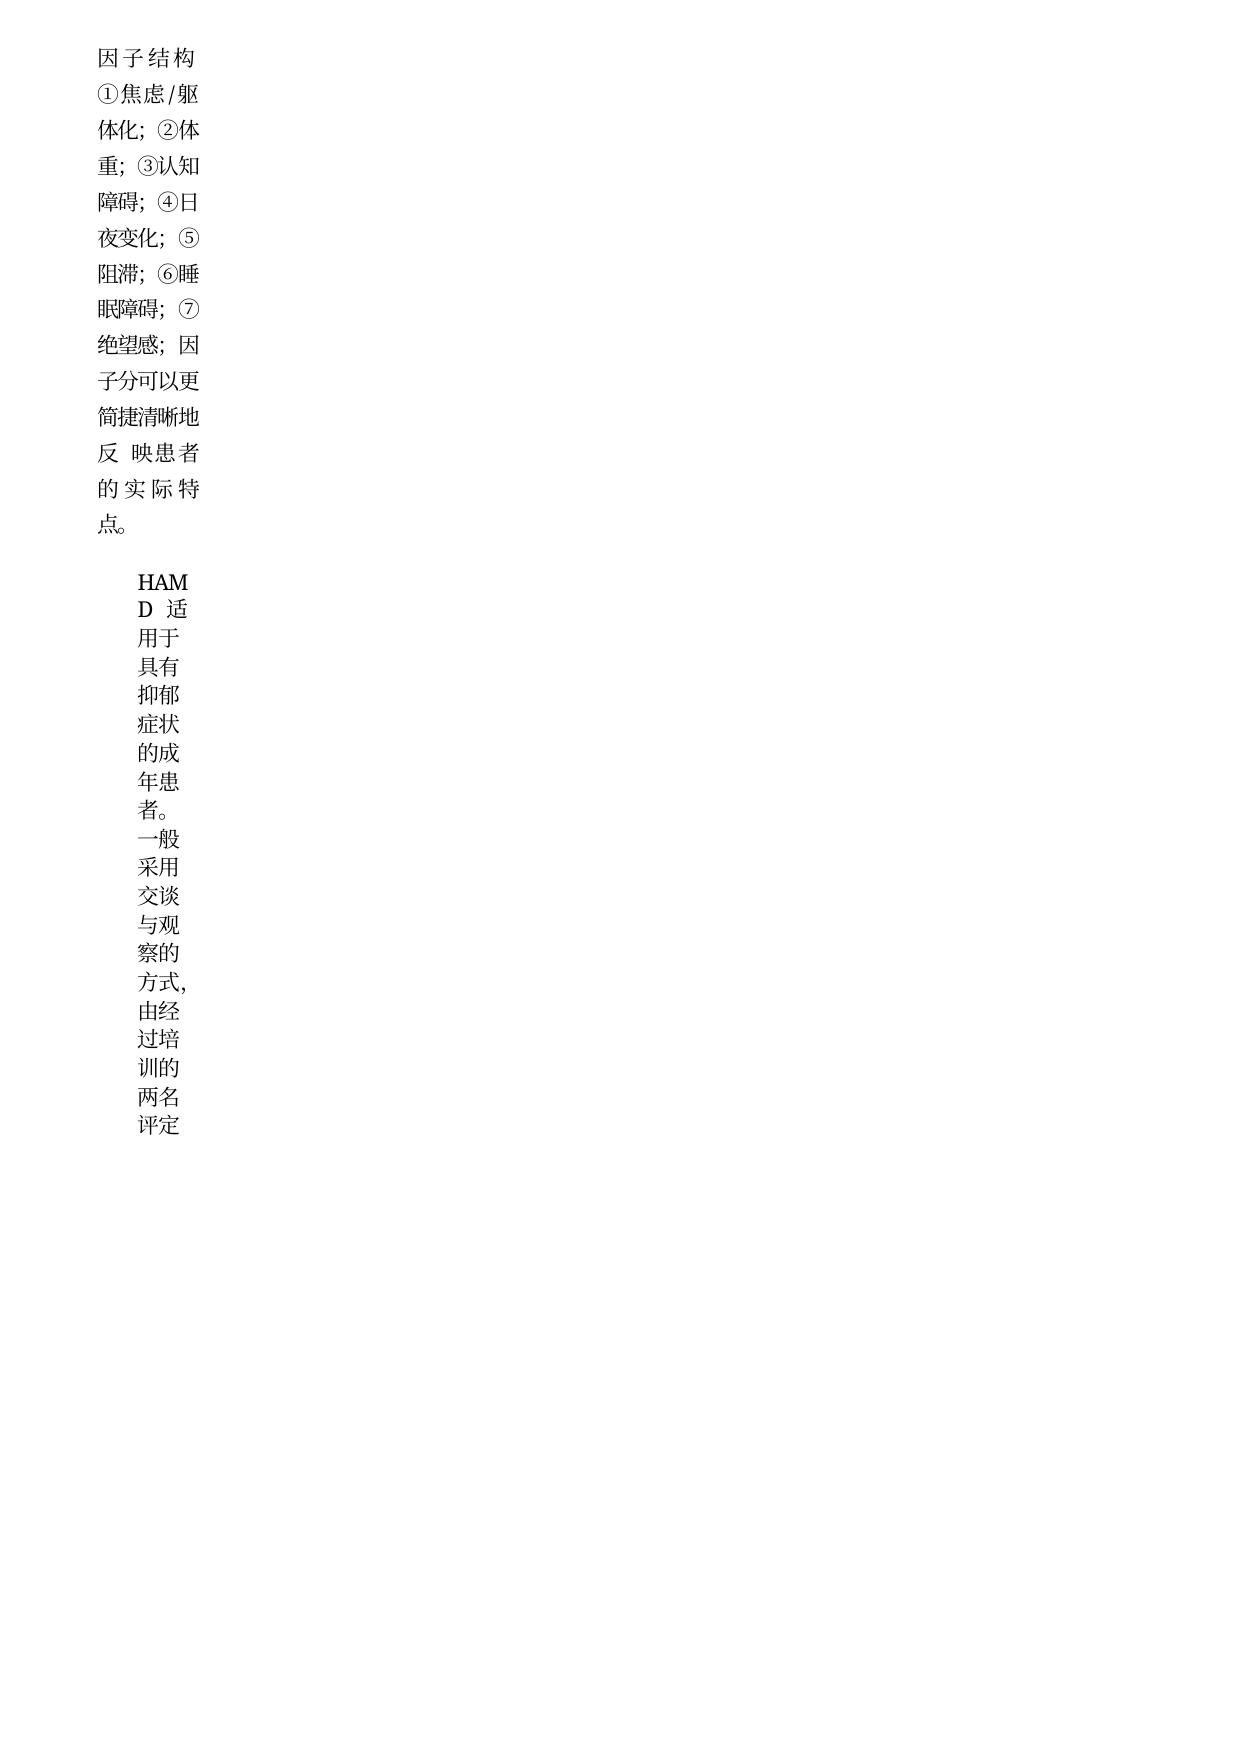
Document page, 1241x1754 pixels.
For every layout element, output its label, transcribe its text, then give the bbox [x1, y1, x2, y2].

text HAMD 适用于具有抑郁症状的成年患者。 一般采用交谈与观察的方式，由经过培训的两名评定 [137, 568, 200, 1140]
